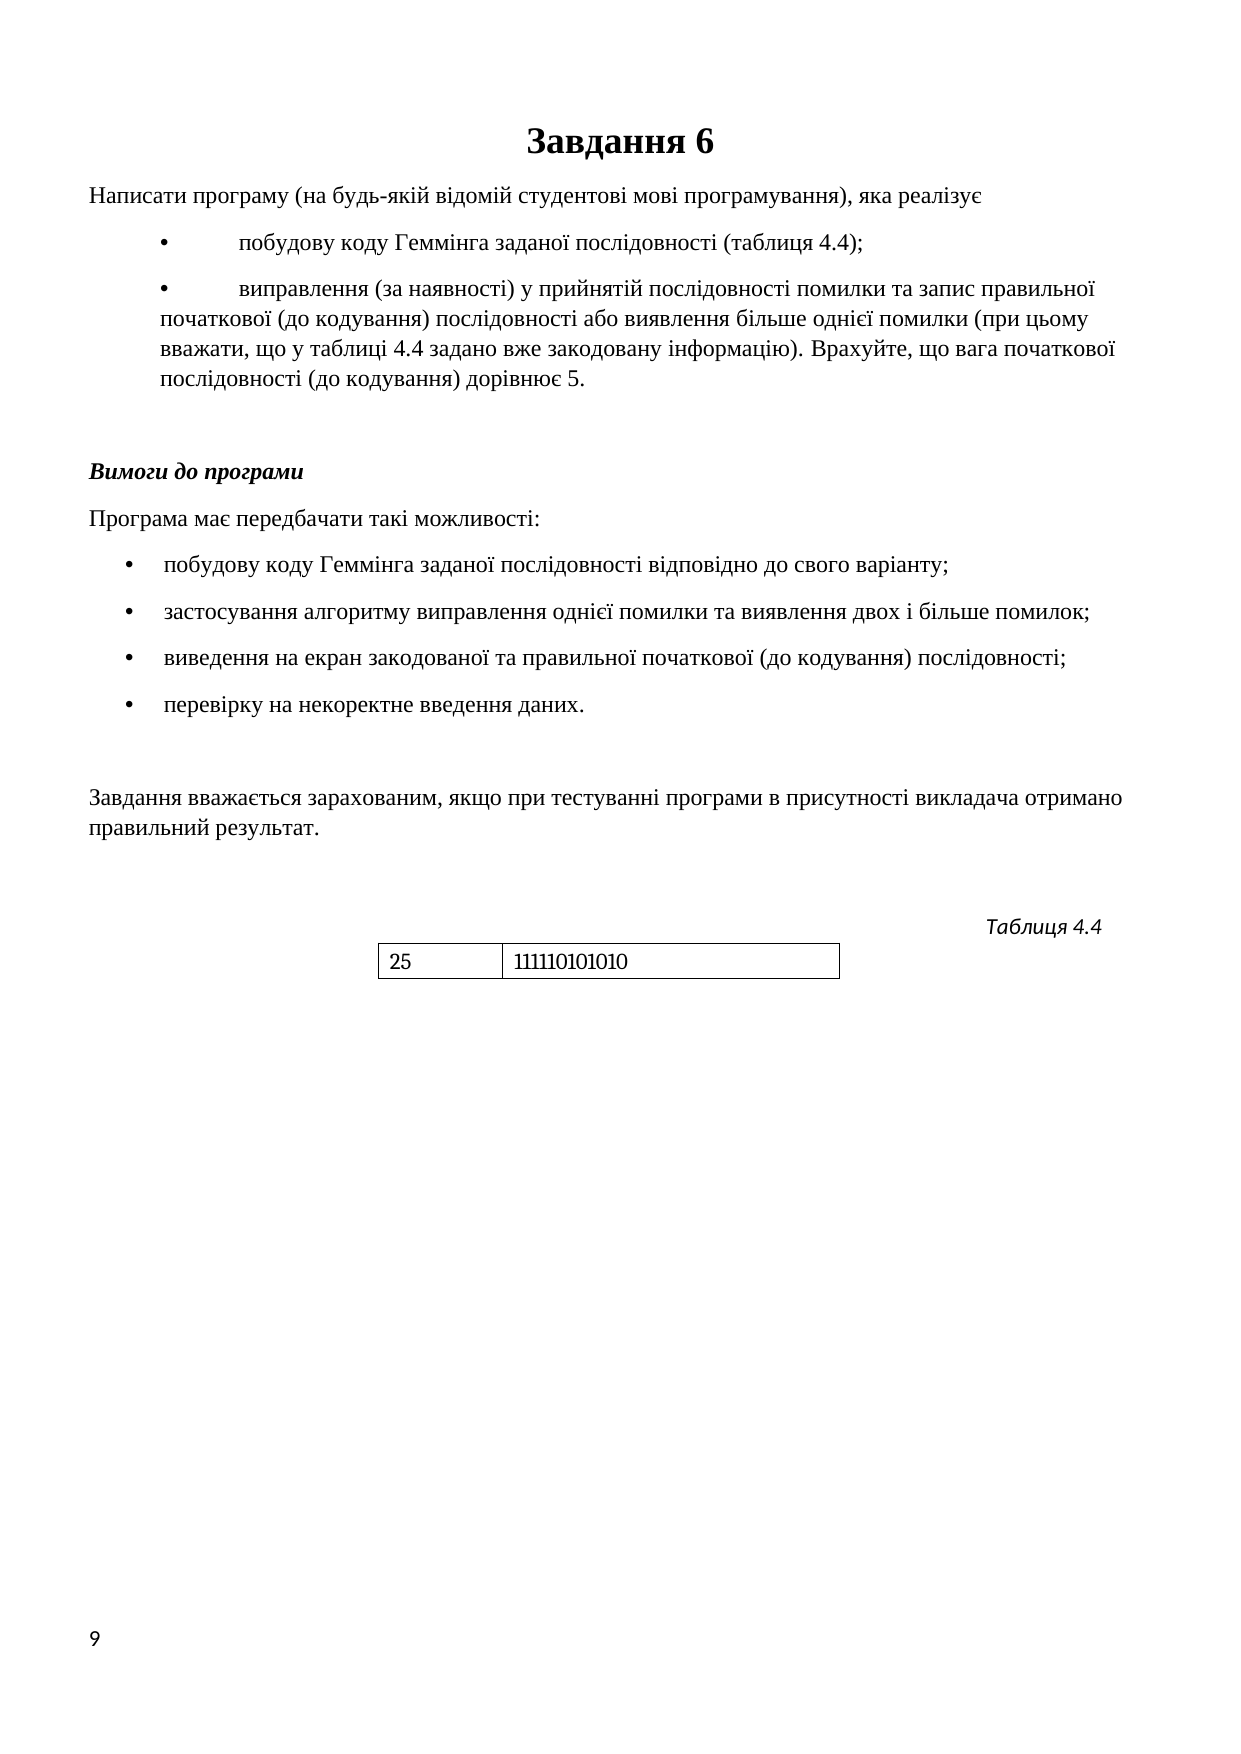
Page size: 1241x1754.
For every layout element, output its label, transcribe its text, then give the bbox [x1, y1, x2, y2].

table_header 111110101010 [503, 944, 839, 978]
text Програма має передбачати такі можливості: [88, 504, 1152, 531]
list побудову коду Геммінга заданої послідовності (таблиця 4.4); [160, 228, 1152, 256]
text Написати програму (на будь-якій відомій студентові мові програмування), яка реалізує [88, 181, 1152, 209]
table_header 25 [379, 944, 502, 978]
list перевірку на некоректне введення даних. [125, 690, 1152, 717]
list застосування алгоритму виправлення однієї помилки та виявлення двох і більше помилок; [125, 597, 1152, 624]
list виведення на екран закодованої та правильної початкової (до кодування) послідовності; [125, 643, 1152, 671]
list виправлення (за наявності) у прийнятій послідовності помилки та запис правильної початкової (до кодування) послідовності або виявлення більше однієї помилки (при цьому вважати, що у таблиці 4.4 задано вже закодовану інформацію). Врахуйте, що вага початкової послідовності (до кодування) дорівнює 5. [160, 274, 1152, 391]
text Вимоги до програми [88, 457, 1152, 485]
text Таблиця 4.4 [163, 912, 1104, 940]
list побудову коду Геммінга заданої послідовності відповідно до свого варіанту; [125, 550, 1152, 578]
text Завдання 6 [88, 118, 1152, 161]
text Завдання вважається зарахованим, якщо при тестуванні програми в присутності викладача отримано правильний результат. [88, 783, 1152, 841]
